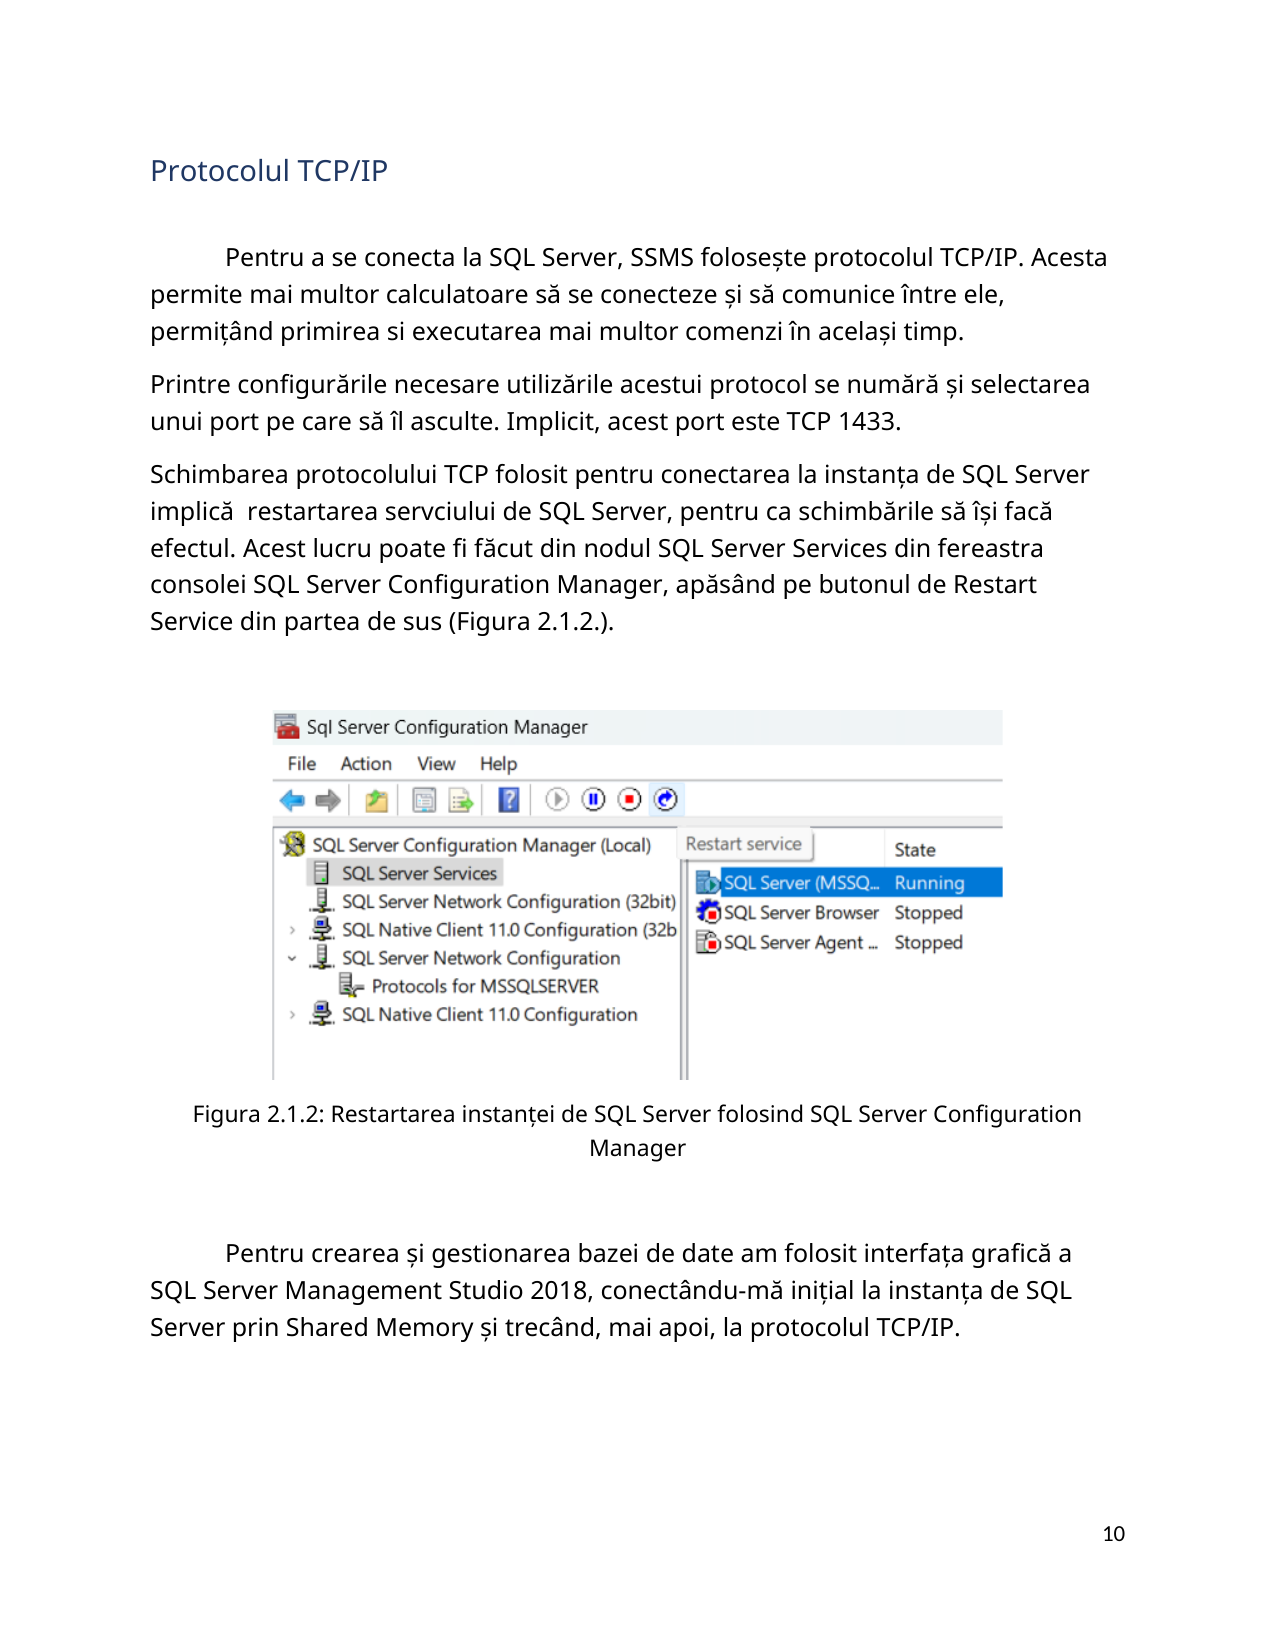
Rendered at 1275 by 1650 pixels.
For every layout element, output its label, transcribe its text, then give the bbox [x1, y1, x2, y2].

picture [272, 710, 1003, 1080]
text Schimbarea protocolului TCP folosit pentru conectarea la instanța de SQL Server implică restartarea servciului de SQL Server, pentru ca schimbările să își facă efectul. Acest lucru poate fi făcut din nodul SQL Server Services din fereastra consolei SQL Server Configuration Manager, apăsând pe butonul de Restart Service din partea de sus (Figura 2.1.2.). [150, 457, 1125, 638]
text Pentru crearea și gestionarea bazei de date am folosit interfața grafică a SQL Server Management Studio 2018, conectându-mă inițial la instanța de SQL Server prin Shared Memory și trecând, mai apoi, la protocolul TCP/IP. [150, 1236, 1125, 1344]
subtitle Protocolul TCP/IP [150, 150, 1125, 190]
text Pentru a se conecta la SQL Server, SSMS folosește protocolul TCP/IP. Acesta permite mai multor calculatoare să se conecteze și să comunice între ele, permițând primirea si executarea mai multor comenzi în același timp. [150, 240, 1125, 347]
text Printre configurările necesare utilizările acestui protocol se numără și selectarea unui port pe care să îl asculte. Implicit, acest port este TCP 1433. [150, 367, 1125, 437]
text Figura 2.1.2: Restartarea instanței de SQL Server folosind SQL Server Configuration Manager [150, 1098, 1125, 1163]
